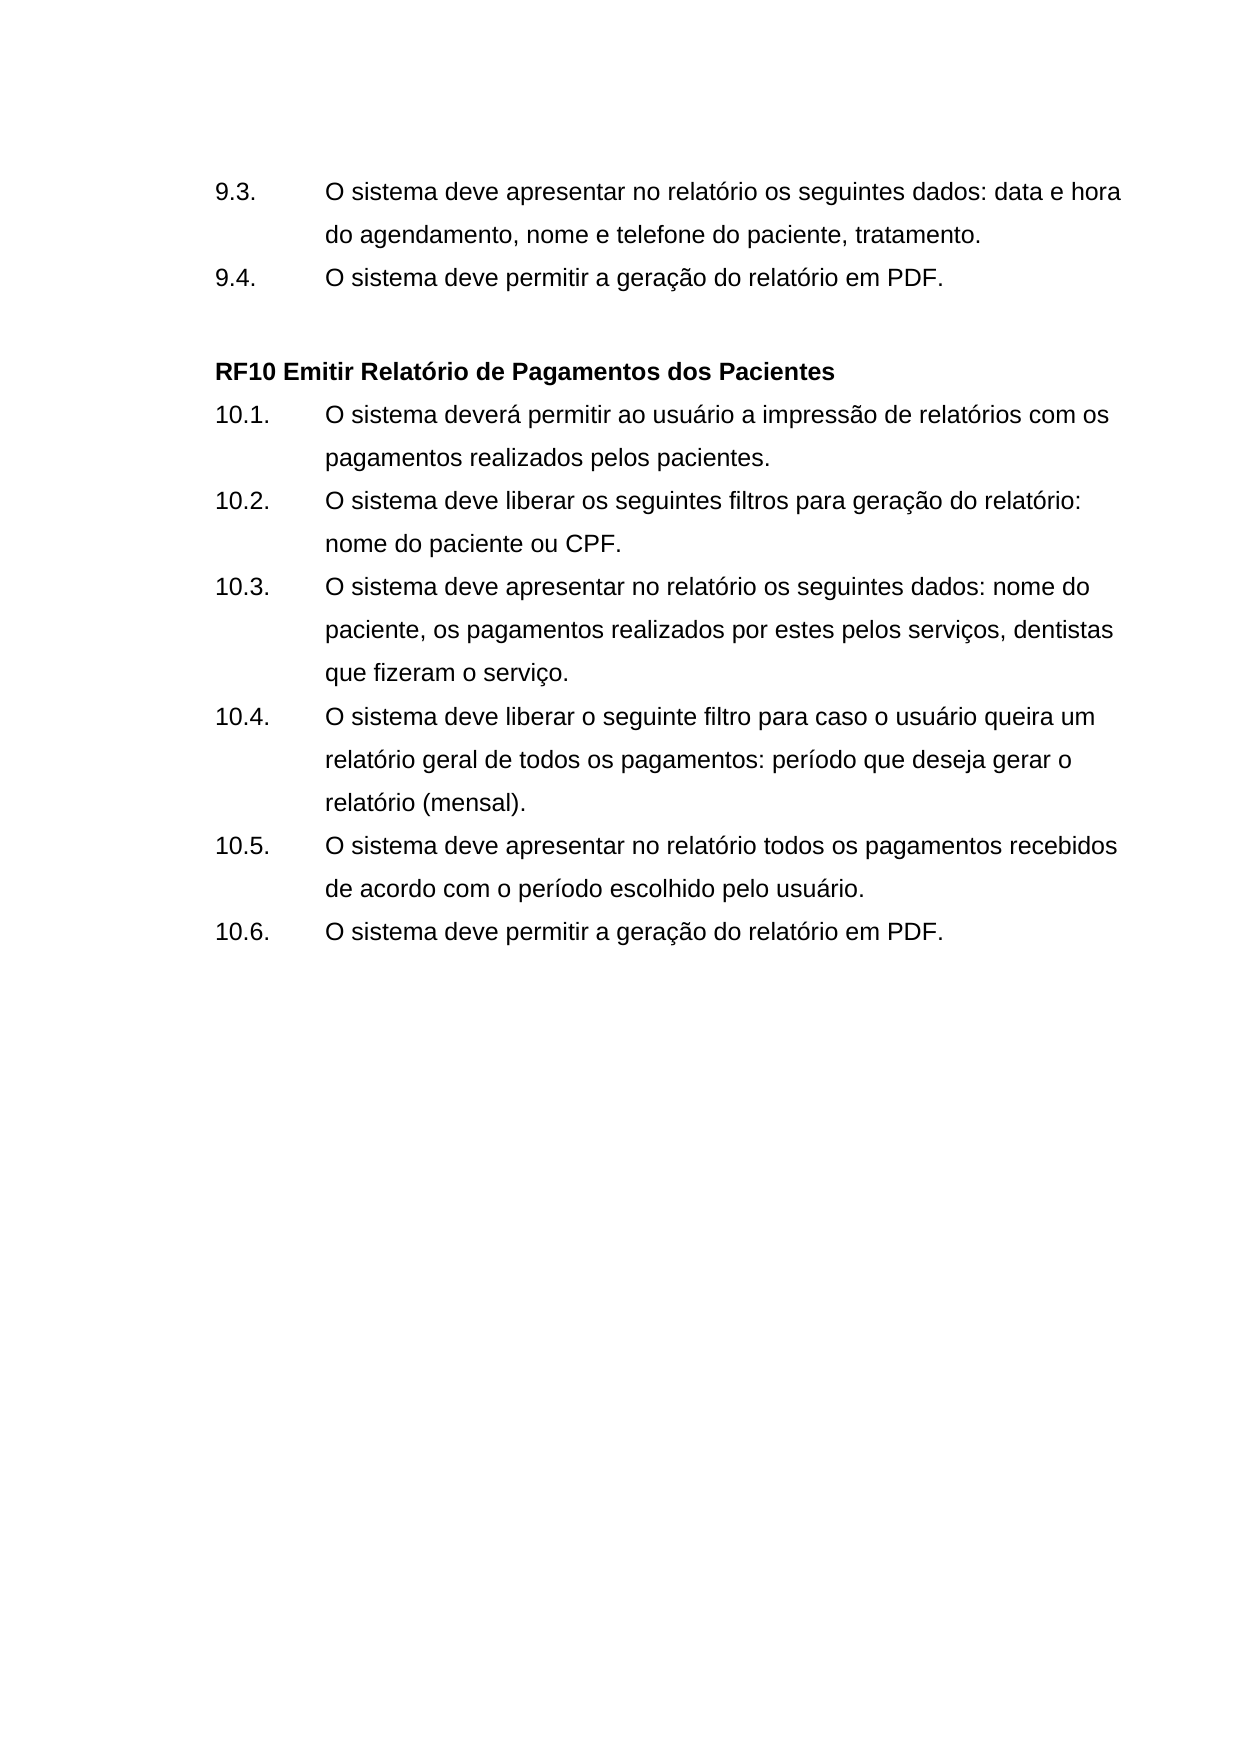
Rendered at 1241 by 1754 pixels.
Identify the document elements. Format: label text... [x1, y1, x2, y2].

subtitle RF10 Emitir Relatório de Pagamentos dos Pacientes [215, 357, 1122, 385]
list O sistema deve liberar os seguintes filtros para geração do relatório: nome do paciente ou CPF. [215, 486, 1122, 558]
list O sistema deve liberar o seguinte filtro para caso o usuário queira um relatório geral de todos os pagamentos: período que deseja gerar o relatório (mensal). [215, 702, 1122, 817]
list O sistema deve apresentar no relatório os seguintes dados: data e hora do agendamento, nome e telefone do paciente, tratamento. [215, 177, 1122, 249]
list O sistema deve apresentar no relatório os seguintes dados: nome do paciente, os pagamentos realizados por estes pelos serviços, dentistas que fizeram o serviço. [215, 572, 1122, 687]
list O sistema deve permitir a geração do relatório em PDF. [215, 263, 1122, 292]
list O sistema deve apresentar no relatório todos os pagamentos recebidos de acordo com o período escolhido pelo usuário. [215, 831, 1122, 903]
list O sistema deverá permitir ao usuário a impressão de relatórios com os pagamentos realizados pelos pacientes. [215, 400, 1122, 472]
list O sistema deve permitir a geração do relatório em PDF. [215, 917, 1122, 946]
